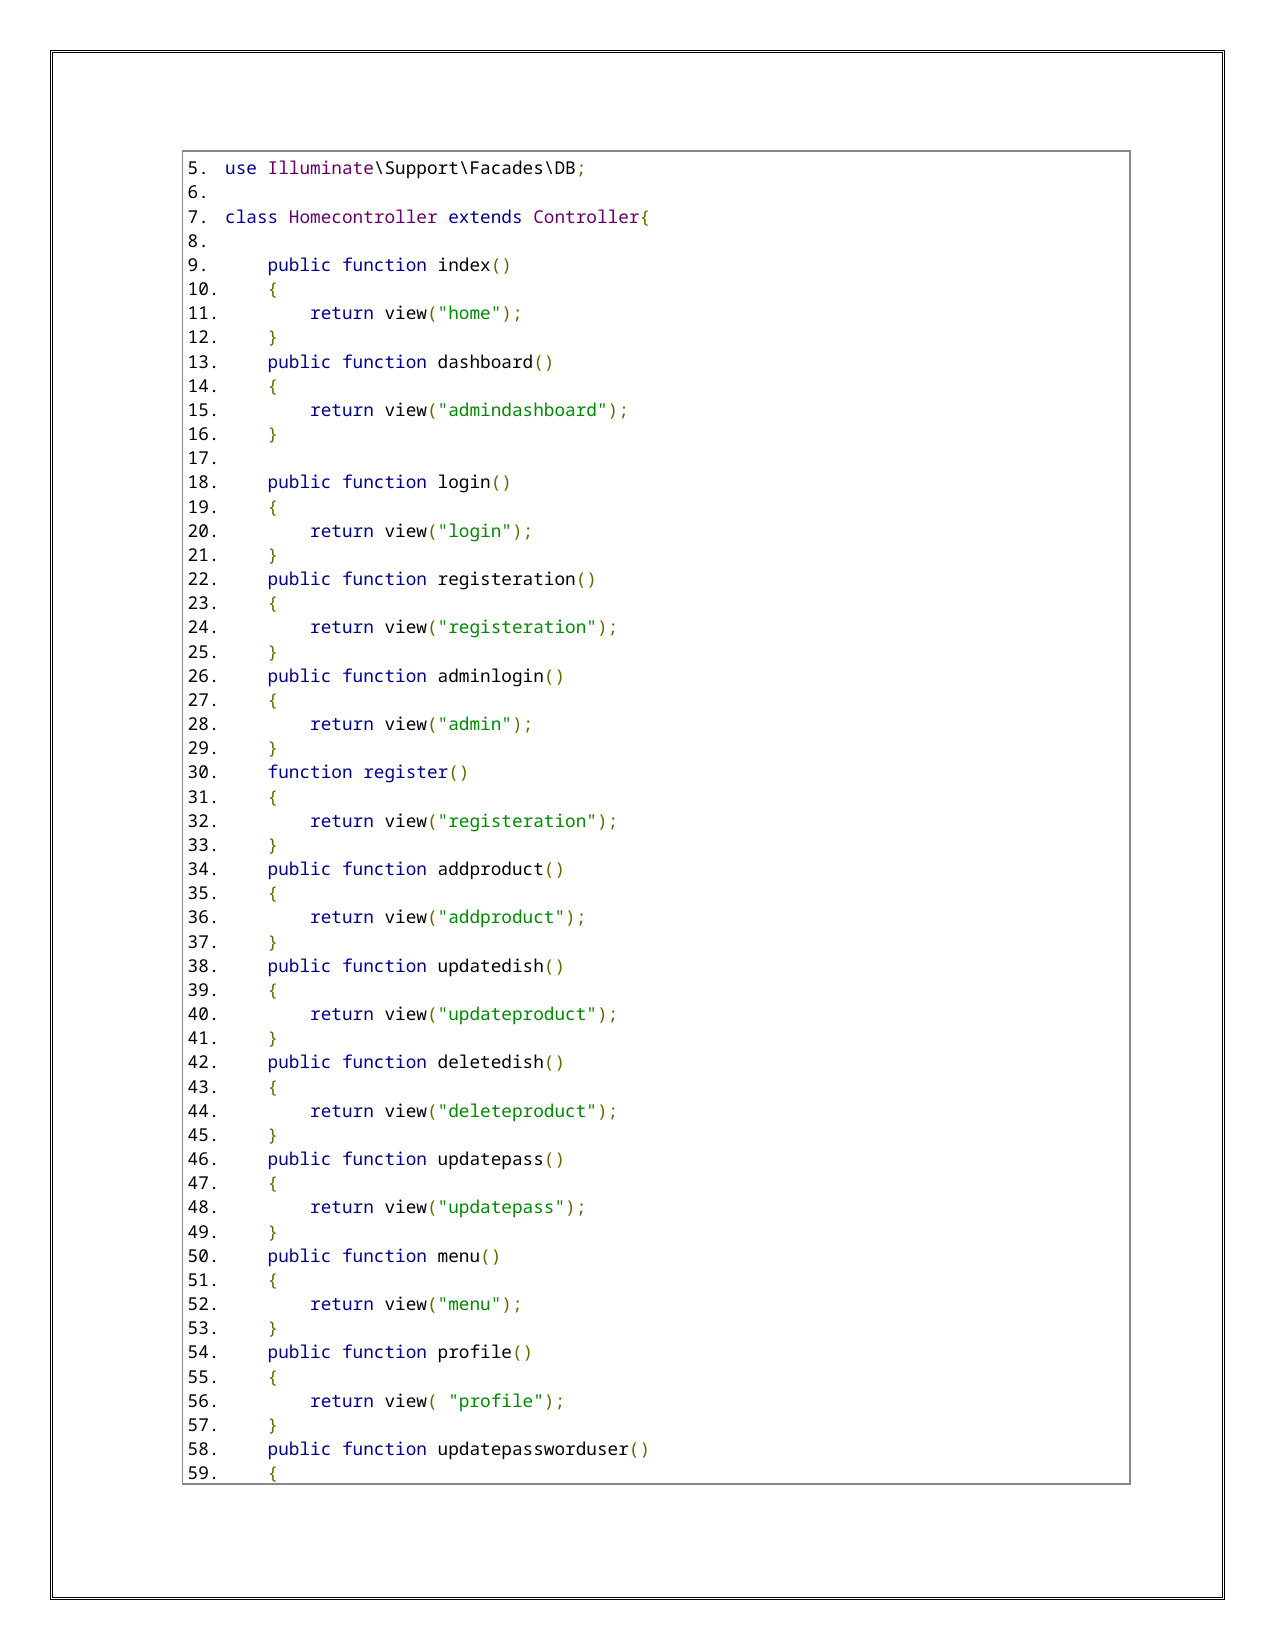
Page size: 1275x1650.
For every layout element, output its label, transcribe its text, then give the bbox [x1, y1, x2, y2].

list { [183, 1165, 1129, 1189]
list { [183, 875, 1129, 899]
list { [183, 488, 1129, 512]
list { [183, 1358, 1129, 1382]
list public function dashboard() [183, 343, 1129, 367]
list } [183, 1213, 1129, 1237]
list } [183, 1407, 1129, 1431]
list } [183, 319, 1129, 343]
list public function adminlogin() [183, 657, 1129, 682]
list return view("admin"); [183, 706, 1129, 730]
list } [183, 416, 1129, 446]
list } [183, 1020, 1129, 1044]
list } [183, 537, 1129, 561]
list { [183, 682, 1129, 706]
list return view("login"); [183, 512, 1129, 537]
list } [183, 1117, 1129, 1141]
list return view("deleteproduct"); [183, 1092, 1129, 1117]
list { [183, 585, 1129, 609]
list public function login() [183, 464, 1129, 488]
list { [183, 1455, 1129, 1483]
list function register() [183, 754, 1129, 778]
list { [183, 1068, 1129, 1092]
list return view("registeration"); [183, 802, 1129, 827]
list return view("home"); [183, 295, 1129, 319]
list return view("addproduct"); [183, 899, 1129, 923]
list { [183, 972, 1129, 996]
list { [183, 1262, 1129, 1286]
list } [183, 633, 1129, 657]
list class Homecontroller extends Controller{ [183, 198, 1129, 228]
list public function updatedish() [183, 947, 1129, 972]
list return view( "profile"); [183, 1382, 1129, 1407]
list public function updatepass() [183, 1141, 1129, 1165]
list public function deletedish() [183, 1044, 1129, 1068]
list use Illuminate\Support\Facades\DB; [183, 152, 1129, 180]
list } [183, 730, 1129, 754]
list public function addproduct() [183, 851, 1129, 875]
list return view("updateproduct"); [183, 996, 1129, 1020]
list public function index() [183, 247, 1129, 271]
list public function profile() [183, 1334, 1129, 1358]
list { [183, 271, 1129, 295]
list } [183, 923, 1129, 947]
list } [183, 827, 1129, 851]
list public function registeration() [183, 561, 1129, 585]
list { [183, 367, 1129, 392]
list { [183, 778, 1129, 802]
list return view("admindashboard"); [183, 392, 1129, 416]
list } [183, 1310, 1129, 1334]
list return view("menu"); [183, 1286, 1129, 1310]
list public function updatepassworduser() [183, 1431, 1129, 1455]
list public function menu() [183, 1237, 1129, 1262]
list return view("updatepass"); [183, 1189, 1129, 1213]
list return view("registeration"); [183, 609, 1129, 633]
